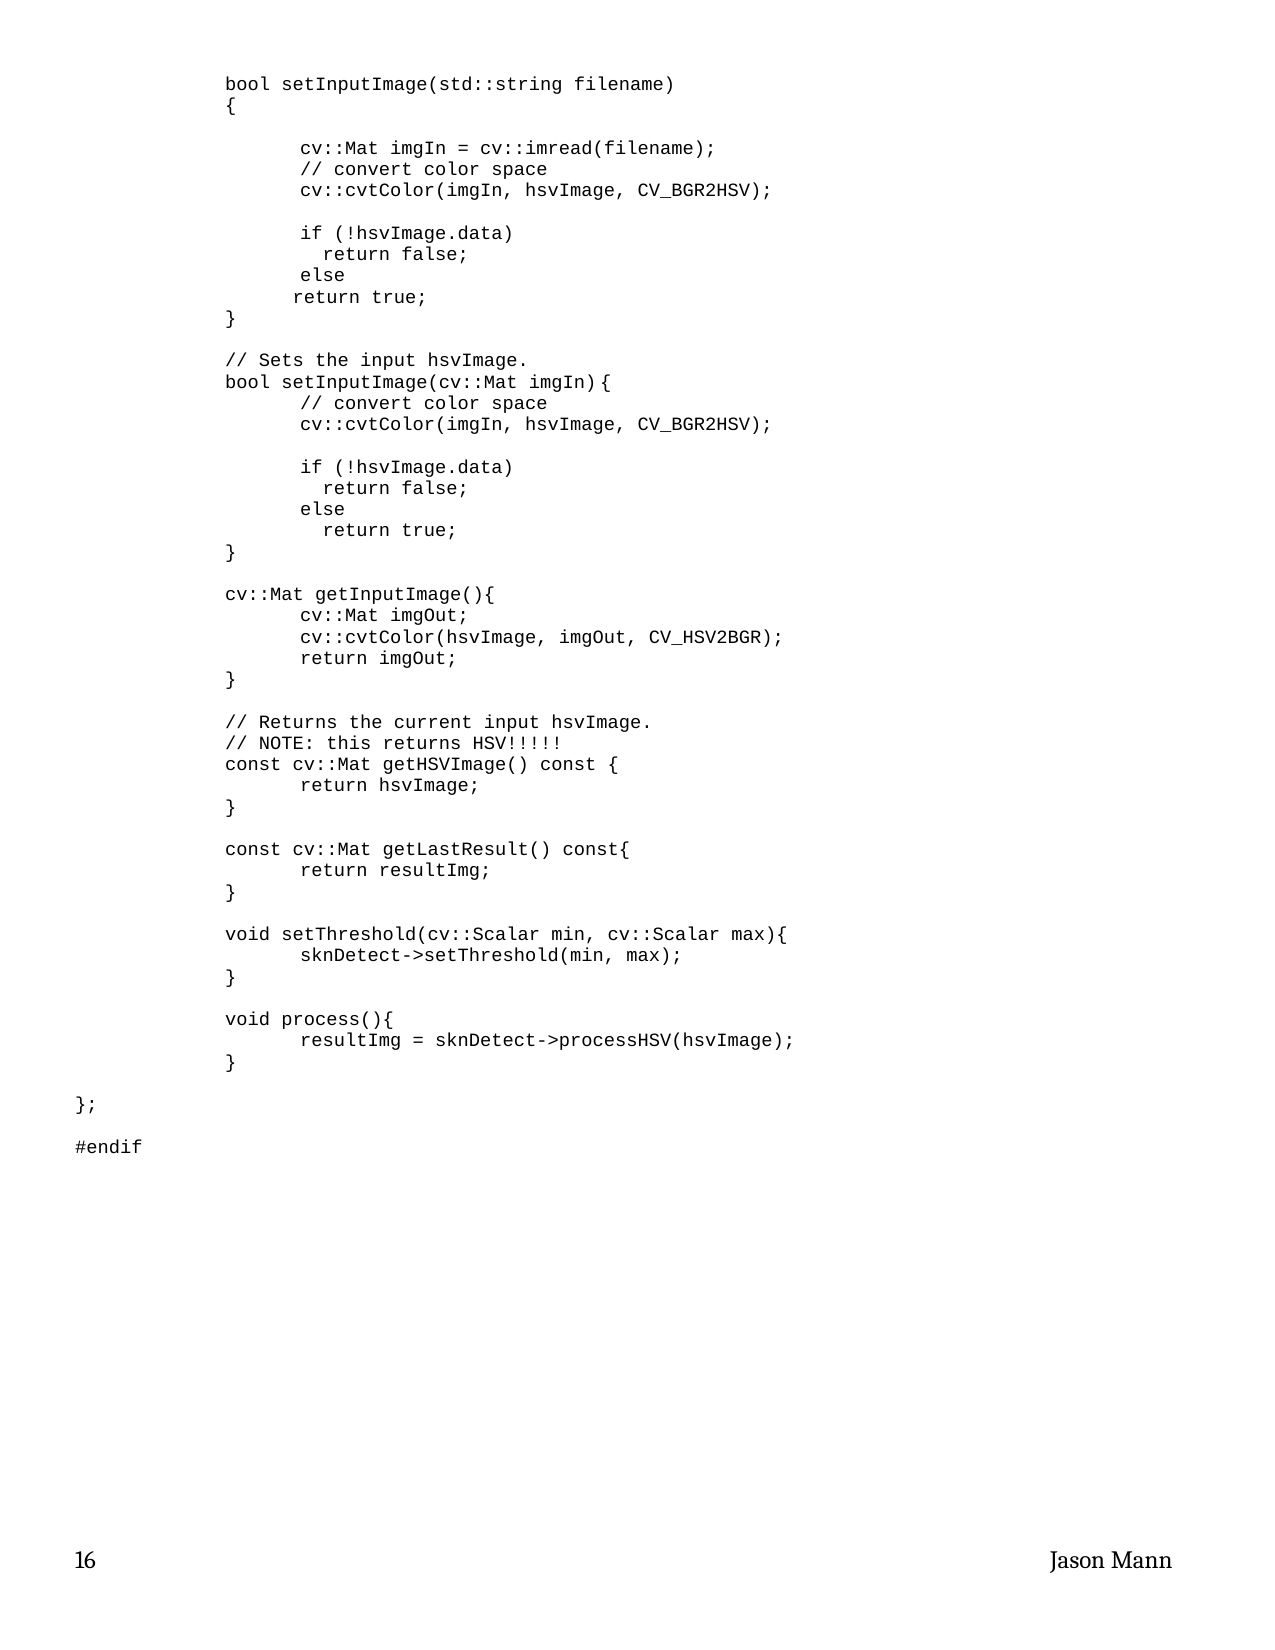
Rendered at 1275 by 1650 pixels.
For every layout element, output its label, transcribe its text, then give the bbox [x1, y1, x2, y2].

text // NOTE: this returns HSV!!!!! [75, 734, 1200, 755]
text // Sets the input hsvImage. [75, 351, 1200, 372]
text bool setInputImage(cv::Mat imgIn) { [75, 372, 1200, 394]
text #endif [75, 1137, 1200, 1159]
text return true; [75, 521, 1200, 542]
text // convert color space [75, 394, 1200, 415]
text } [75, 670, 1200, 691]
text }; [75, 1095, 1200, 1116]
text } [75, 309, 1200, 330]
text } [75, 542, 1200, 564]
text return hsvImage; [75, 776, 1200, 797]
text return false; [75, 479, 1200, 500]
text cv::Mat imgIn = cv::imread(filename); [75, 139, 1200, 160]
text return true; [75, 287, 1200, 309]
text const cv::Mat getLastResult() const{ [75, 840, 1200, 861]
text sknDetect->setThreshold(min, max); [75, 946, 1200, 967]
text cv::cvtColor(imgIn, hsvImage, CV_BGR2HSV); [75, 181, 1200, 202]
text cv::cvtColor(hsvImage, imgOut, CV_HSV2BGR); [75, 627, 1200, 649]
text cv::cvtColor(imgIn, hsvImage, CV_BGR2HSV); [75, 415, 1200, 436]
text { [75, 96, 1200, 117]
text // convert color space [75, 160, 1200, 181]
text return resultImg; [75, 861, 1200, 882]
text cv::Mat imgOut; [75, 606, 1200, 627]
text void process(){ [75, 1010, 1200, 1031]
text resultImg = sknDetect->processHSV(hsvImage); [75, 1031, 1200, 1052]
text } [75, 967, 1200, 989]
text void setThreshold(cv::Scalar min, cv::Scalar max){ [75, 925, 1200, 946]
text return false; [75, 245, 1200, 266]
text else [75, 500, 1200, 521]
text else [75, 266, 1200, 287]
text const cv::Mat getHSVImage() const { [75, 755, 1200, 776]
text // Returns the current input hsvImage. [75, 712, 1200, 734]
text if (!hsvImage.data) [75, 224, 1200, 245]
text } [75, 797, 1200, 819]
text return imgOut; [75, 649, 1200, 670]
text if (!hsvImage.data) [75, 457, 1200, 479]
text } [75, 1052, 1200, 1074]
text cv::Mat getInputImage(){ [75, 585, 1200, 606]
text bool setInputImage(std::string filename) [75, 75, 1200, 96]
text } [75, 882, 1200, 904]
